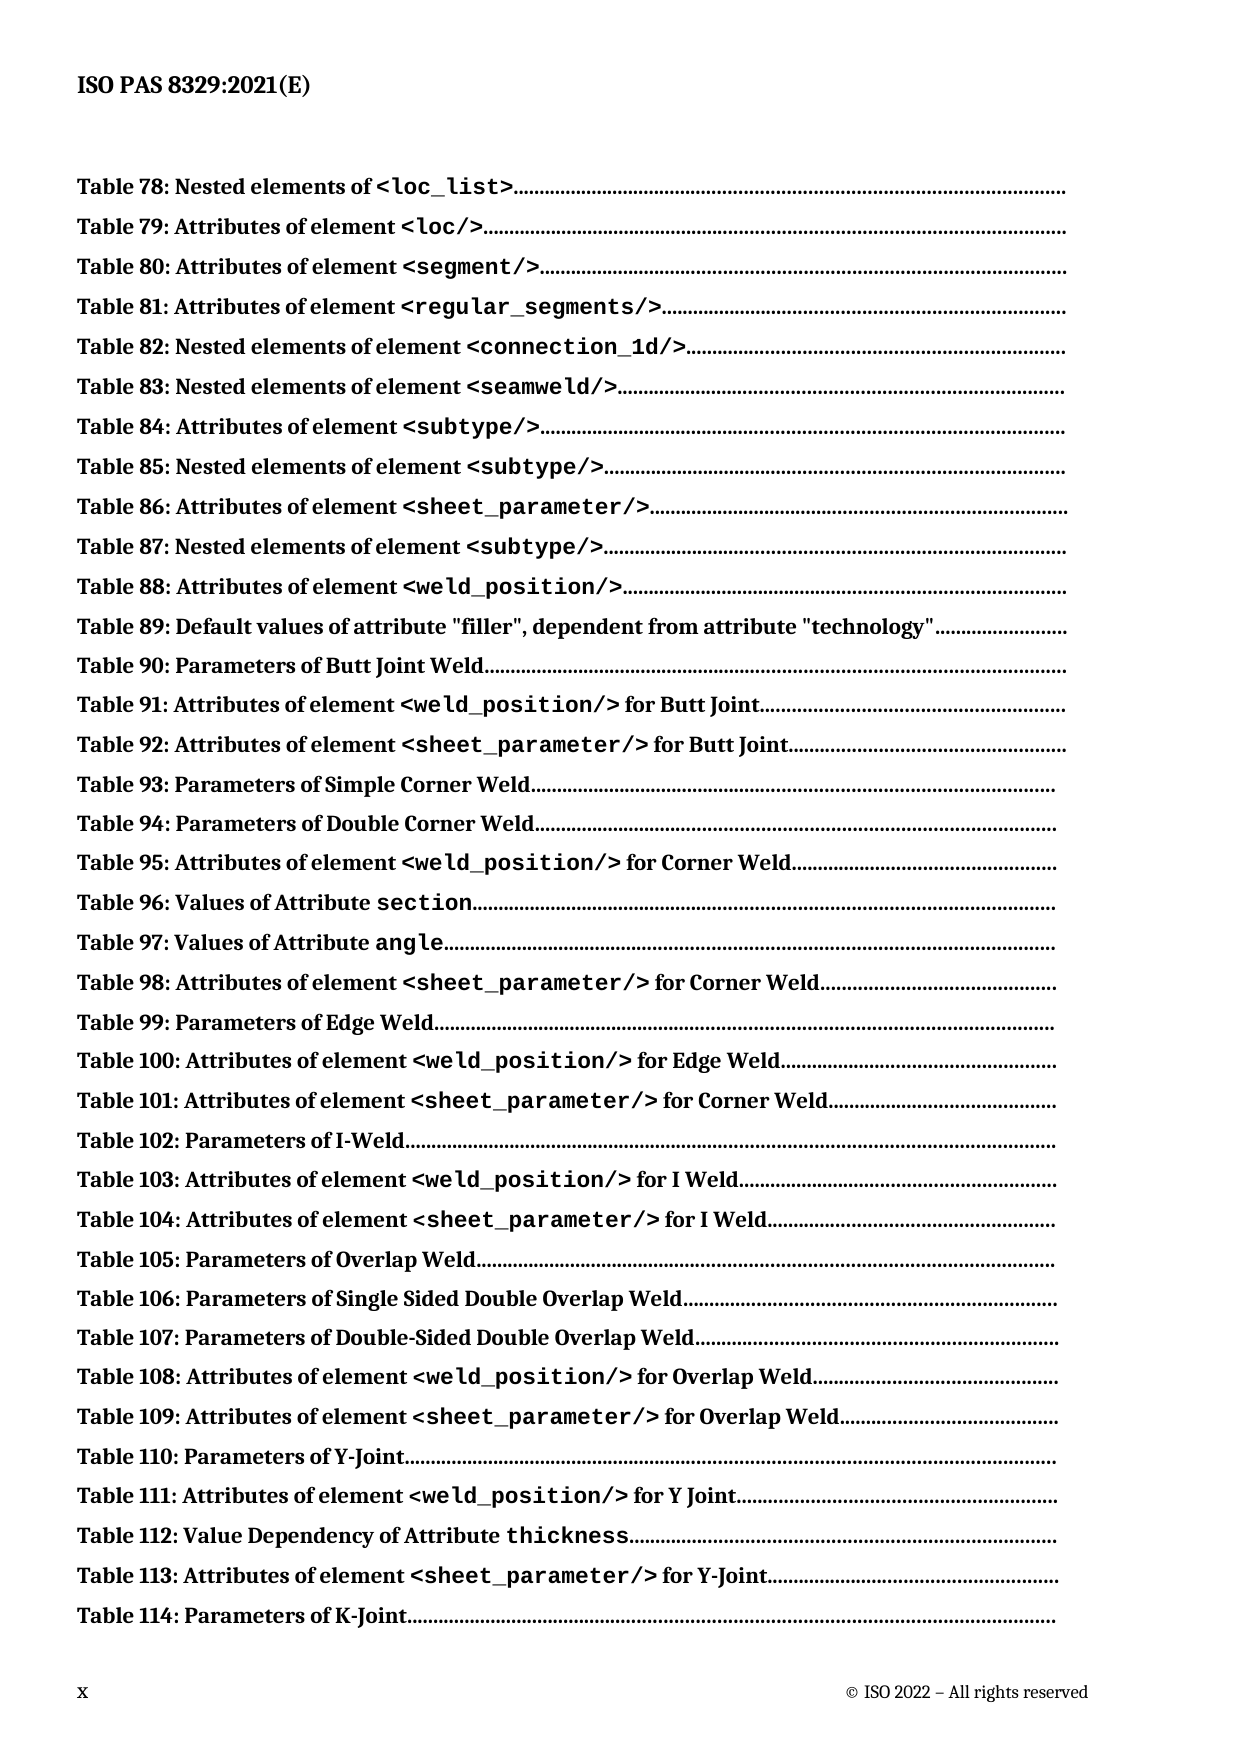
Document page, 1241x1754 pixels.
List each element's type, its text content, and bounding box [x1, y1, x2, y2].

text Table 90: Parameters of Butt Joint Weld 97 [77, 653, 1040, 679]
text Table 96: Values of Attribute section 102 [77, 889, 1040, 917]
text Table 99: Parameters of Edge Weld 104 [77, 1009, 1040, 1036]
text Table 113: Attributes of element <sheet_parameter/> for Y-Joint 117 [77, 1562, 1040, 1590]
text Table 79: Attributes of element <loc/> 79 [77, 214, 1040, 241]
text Table 108: Attributes of element <weld_position/> for Overlap Weld 112 [77, 1363, 1040, 1391]
text Table 107: Parameters of Double-Sided Double Overlap Weld 111 [77, 1325, 1040, 1351]
text Table 94: Parameters of Double Corner Weld 101 [77, 810, 1040, 837]
text Table 101: Attributes of element <sheet_parameter/> for Corner Weld 106 [77, 1088, 1040, 1116]
text Table 98: Attributes of element <sheet_parameter/> for Corner Weld 103 [77, 969, 1040, 997]
text Table 95: Attributes of element <weld_position/> for Corner Weld 102 [77, 849, 1040, 877]
text Table 104: Attributes of element <sheet_parameter/> for I Weld 108 [77, 1207, 1040, 1234]
text Table 87: Nested elements of element <subtype/> 93 [77, 534, 1040, 561]
text Table 109: Attributes of element <sheet_parameter/> for Overlap Weld 113 [77, 1403, 1040, 1431]
text Table 83: Nested elements of element <seamweld/> 88 [77, 374, 1040, 401]
text Table 93: Parameters of Simple Corner Weld 100 [77, 772, 1040, 798]
text Table 85: Nested elements of element <subtype/> 89 [77, 454, 1040, 481]
text Table 100: Attributes of element <weld_position/> for Edge Weld 105 [77, 1048, 1040, 1076]
text Table 112: Value Dependency of Attribute thickness 116 [77, 1522, 1040, 1550]
text Table 97: Values of Attribute angle 103 [77, 929, 1040, 957]
text Table 82: Nested elements of element <connection_1d/> 85 [77, 334, 1040, 361]
text Table 110: Parameters of Y-Joint 114 [77, 1443, 1040, 1470]
text Table 102: Parameters of I-Weld 107 [77, 1128, 1040, 1154]
text Table 89: Default values of attribute "filler", dependent from attribute "technology" 96 [77, 614, 1040, 640]
text Table 111: Attributes of element <weld_position/> for Y Joint 115 [77, 1482, 1040, 1510]
text Table 91: Attributes of element <weld_position/> for Butt Joint 98 [77, 692, 1040, 719]
text Table 80: Attributes of element <segment/> 81 [77, 254, 1040, 281]
text Table 114: Parameters of K-Joint 118 [77, 1602, 1040, 1629]
text Table 86: Attributes of element <sheet_parameter/> 91 [77, 494, 1040, 521]
text Table 92: Attributes of element <sheet_parameter/> for Butt Joint 99 [77, 732, 1040, 759]
text Table 88: Attributes of element <weld_position/> 93 [77, 574, 1040, 601]
text Table 103: Attributes of element <weld_position/> for I Weld 107 [77, 1167, 1040, 1194]
text Table 106: Parameters of Single Sided Double Overlap Weld 110 [77, 1286, 1040, 1312]
text Table 81: Attributes of element <regular_segments/> 82 [77, 294, 1040, 321]
text Table 105: Parameters of Overlap Weld 109 [77, 1247, 1040, 1273]
text Table 84: Attributes of element <subtype/> 89 [77, 414, 1040, 441]
text Table 78: Nested elements of <loc_list> 78 [77, 174, 1040, 201]
